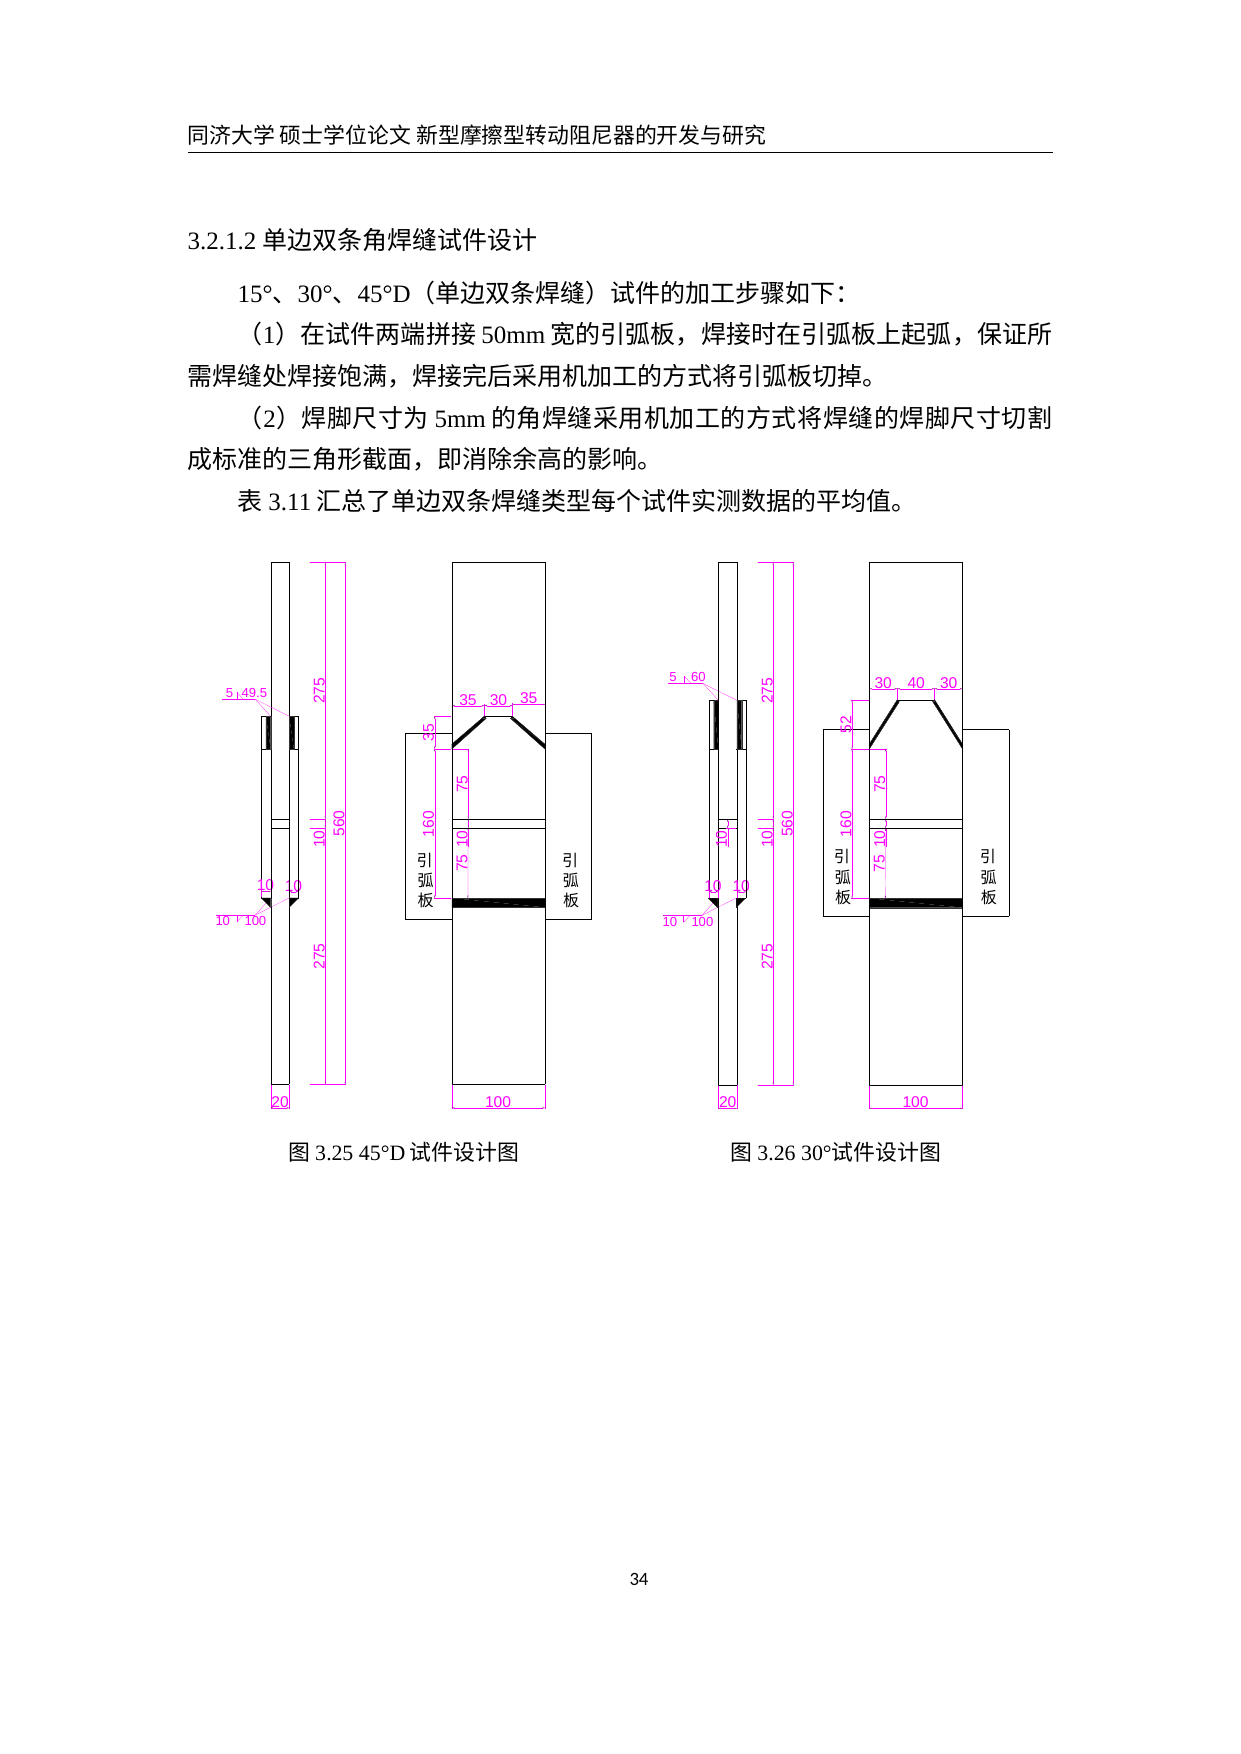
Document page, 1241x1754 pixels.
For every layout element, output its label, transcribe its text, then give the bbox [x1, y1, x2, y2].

table_header [188, 561, 619, 1122]
text （2）焊脚尺寸为5mm的角焊缝采用机加工的方式将焊缝的焊脚尺寸切割成标准的三角形截面，即消除余高的影响。 [187, 394, 1053, 477]
list 单边双条角焊缝试件设计 [187, 220, 1053, 256]
text （1）在试件两端拼接50mm宽的引弧板，焊接时在引弧板上起弧，保证所需焊缝处焊接饱满，焊接完后采用机加工的方式将引弧板切掉。 [187, 311, 1053, 394]
text 15°、30°、45°D（单边双条焊缝）试件的加工步骤如下： [187, 269, 1053, 311]
table_header [620, 561, 1052, 1122]
